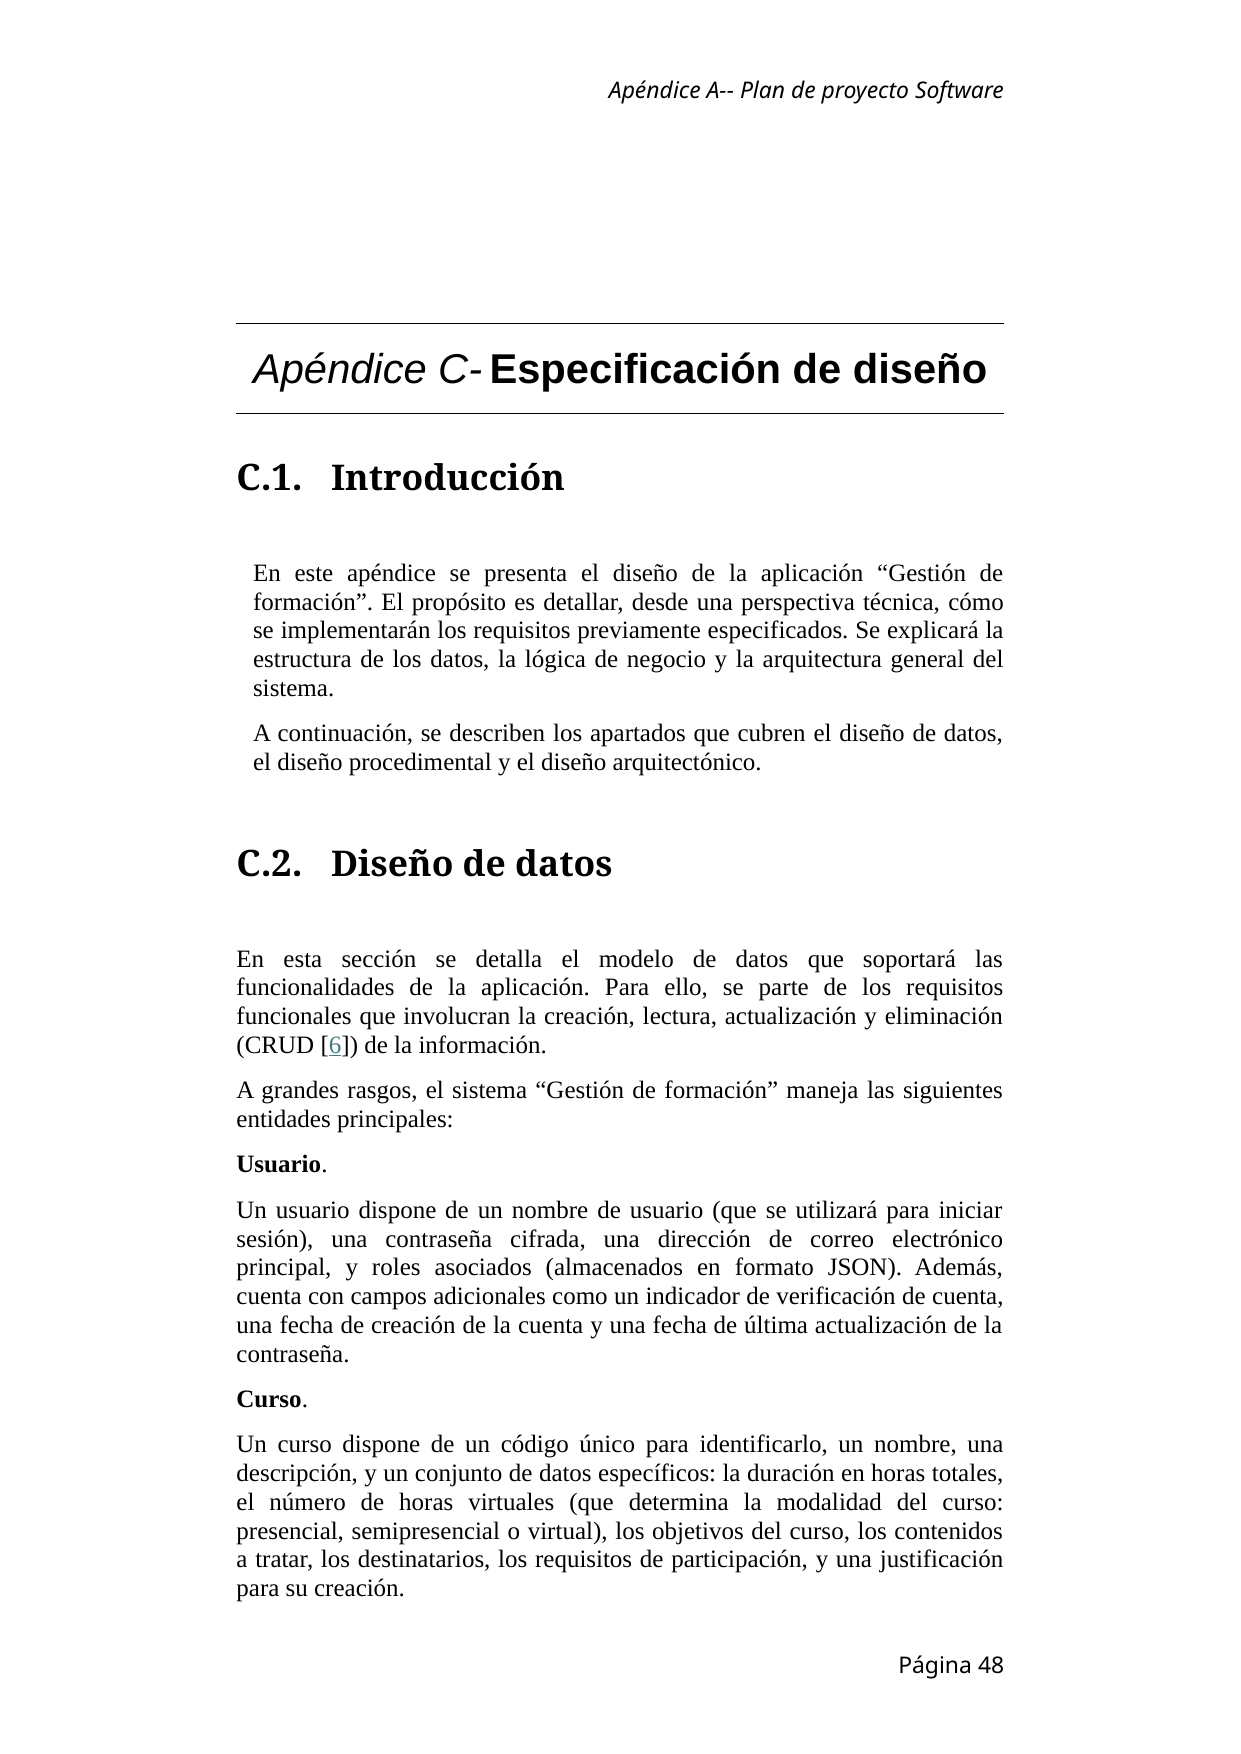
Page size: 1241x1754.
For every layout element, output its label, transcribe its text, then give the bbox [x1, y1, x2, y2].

text A continuación, se describen los apartados que cubren el diseño de datos, el diseño procedimental y el diseño arquitectónico. [253, 718, 1004, 776]
text A grandes rasgos, el sistema “Gestión de formación” maneja las siguientes entidades principales: [236, 1075, 1004, 1133]
subtitle Especificación de diseño [236, 324, 1004, 413]
text En este apéndice se presenta el diseño de la aplicación “Gestión de formación”. El propósito es detallar, desde una perspectiva técnica, cómo se implementarán los requisitos previamente especificados. Se explicará la estructura de los datos, la lógica de negocio y la arquitectura general del sistema. [253, 558, 1004, 702]
subtitle Diseño de datos [236, 838, 1004, 887]
text Usuario. [236, 1149, 1004, 1178]
text En esta sección se detalla el modelo de datos que soportará las funcionalidades de la aplicación. Para ello, se parte de los requisitos funcionales que involucran la creación, lectura, actualización y eliminación (CRUD ) de la información. [236, 944, 1004, 1059]
text Un usuario dispone de un nombre de usuario (que se utilizará para iniciar sesión), una contraseña cifrada, una dirección de correo electrónico principal, y roles asociados (almacenados en formato JSON). Además, cuenta con campos adicionales como un indicador de verificación de cuenta, una fecha de creación de la cuenta y una fecha de última actualización de la contraseña. [236, 1195, 1004, 1367]
text Un curso dispone de un código único para identificarlo, un nombre, una descripción, y un conjunto de datos específicos: la duración en horas totales, el número de horas virtuales (que determina la modalidad del curso: presencial, semipresencial o virtual), los objetivos del curso, los contenidos a tratar, los destinatarios, los requisitos de participación, y una justificación para su creación. [236, 1429, 1004, 1602]
subtitle Introducción [236, 452, 1004, 502]
text Curso. [236, 1384, 1004, 1413]
